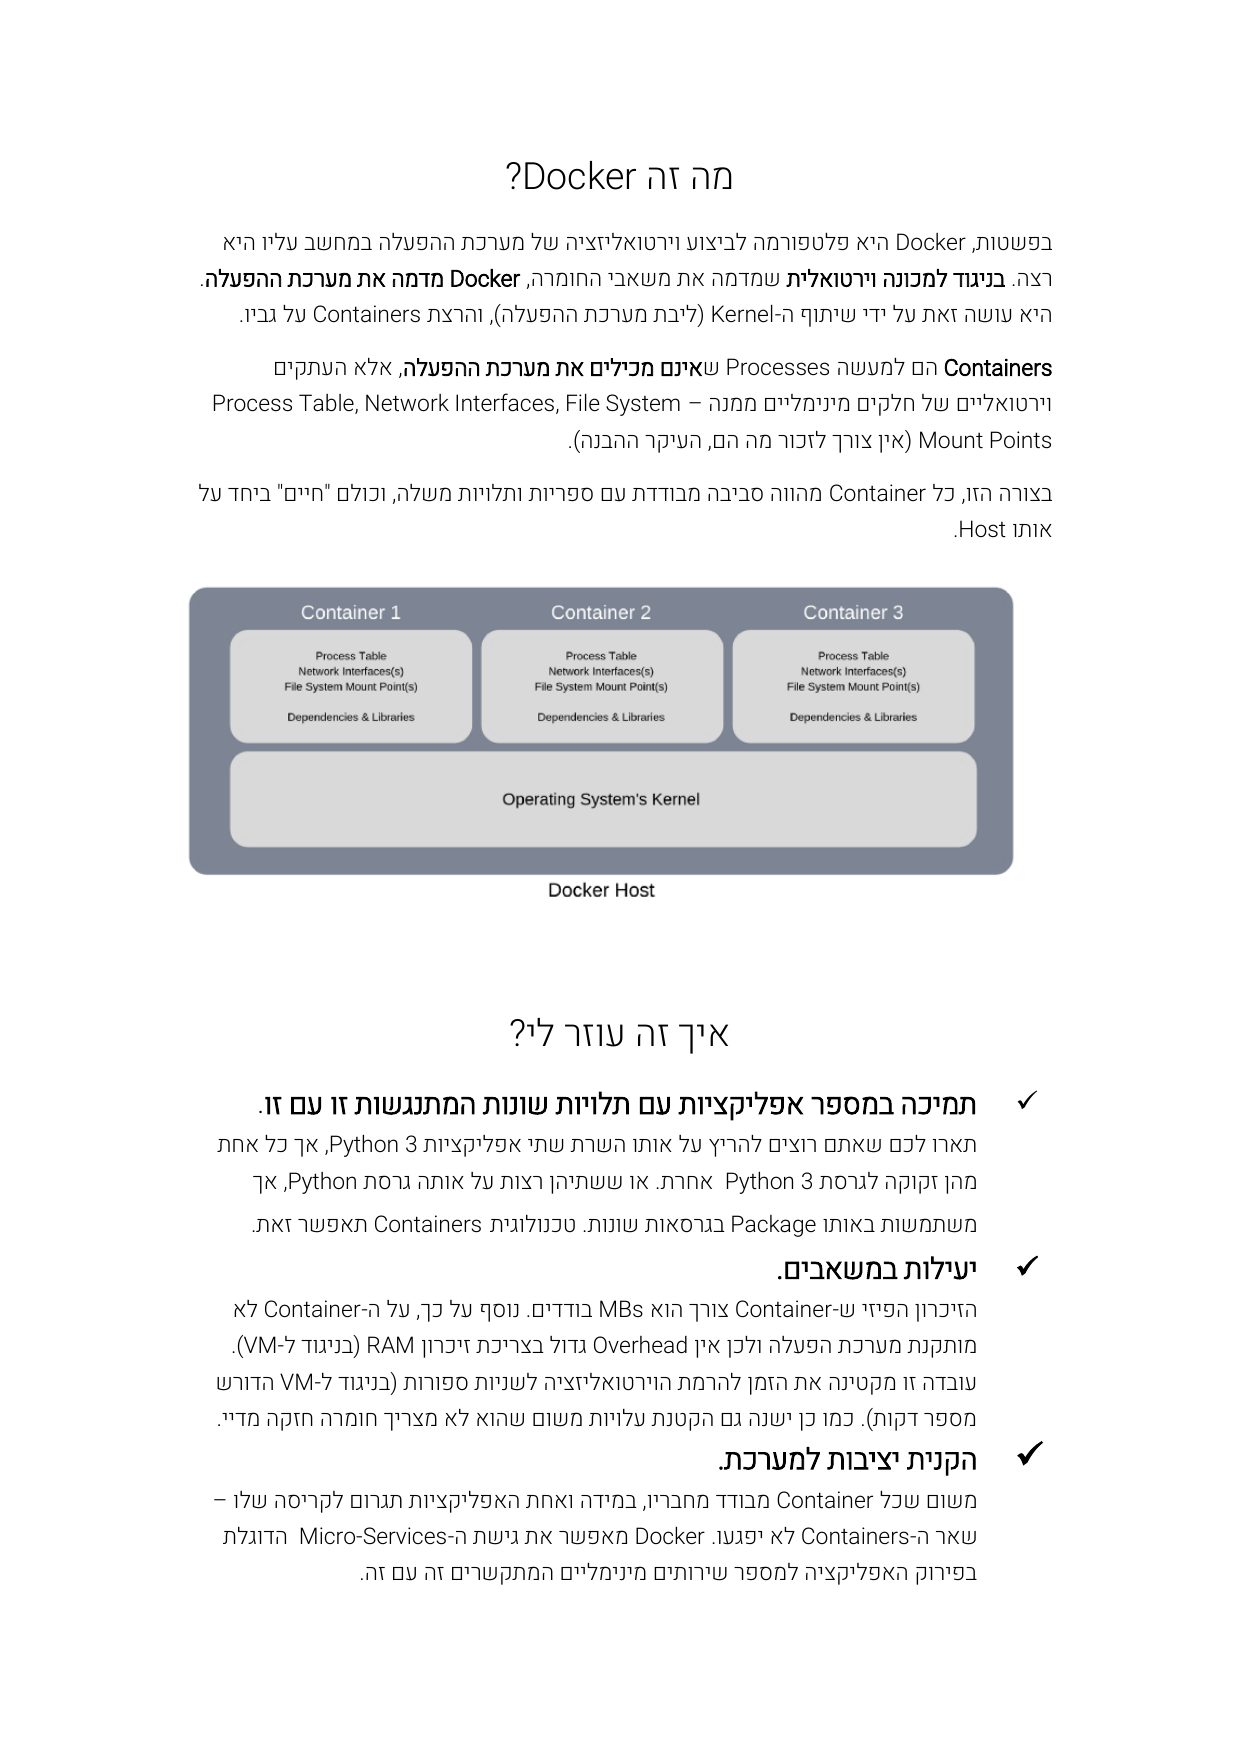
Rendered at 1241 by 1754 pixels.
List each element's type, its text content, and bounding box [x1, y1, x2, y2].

list תמיכה במספר אפליקציות עם תלויות שונות המתנגשות זו עם זו. תארו לכם שאתם רוצים להריץ על אותו השרת שתי אפליקציות 3 Python, אך כל אחת מהן זקוקה לגרסת Python 3 אחרת. או ששתיהן רצות על אותה גרסת Python, אך משתמשות באותו Package בגרסאות שונות. טכנולוגית Containers תאפשר זאת. [187, 1083, 1015, 1245]
text Containers הם למעשה Processes שאינם מכילים את מערכת ההפעלה, אלא העתקים וירטואליים של חלקים מינימליים ממנה – Process Table, Network Interfaces, File System Mount Points (אין צורך לזכור מה הם, העיקר ההבנה). [187, 352, 1053, 458]
text איך זה עוזר לי? [187, 1007, 1053, 1062]
text בצורה הזו, כל Container מהווה סביבה מבודדת עם ספריות ותלויות משלה, וכולם "חיים" ביחד על אותו Host. [187, 477, 1053, 547]
text בפשטות, Docker היא פלטפורמה לביצוע וירטואליזציה של מערכת ההפעלה במחשב עליו היא רצה. בניגוד למכונה וירטואלית שמדמה את משאבי החומרה, Docker מדמה את מערכת ההפעלה. היא עושה זאת על ידי שיתוף ה-Kernel (ליבת מערכת ההפעלה), והרצת Containers על גביו. [187, 226, 1053, 332]
list הקנית יציבות למערכת. משום שכל Container מבודד מחבריו, במידה ואחת האפליקציות תגרום לקריסה שלו – שאר ה-Containers לא יפגעו. Docker מאפשר את גישת ה-Micro-Services הדוגלת בפירוק האפליקציה למספר שירותים מינימליים המתקשרים זה עם זה. [187, 1438, 1015, 1590]
list יעילות במשאבים. הזיכרון הפיזי ש-Container צורך הוא MBs בודדים. נוסף על כך, על ה-Container לא מותקנת מערכת הפעלה ולכן אין Overhead גדול בצריכת זיכרון RAM (בניגוד ל-VM). עובדה זו מקטינה את הזמן להרמת הוירטואליזציה לשניות ספורות (בניגוד ל-VM הדורש מספר דקות). כמו כן ישנה גם הקטנת עלויות משום שהוא לא מצריך חומרה חזקה מדיי. [187, 1248, 1015, 1436]
text מה זה Docker? [187, 150, 1053, 205]
